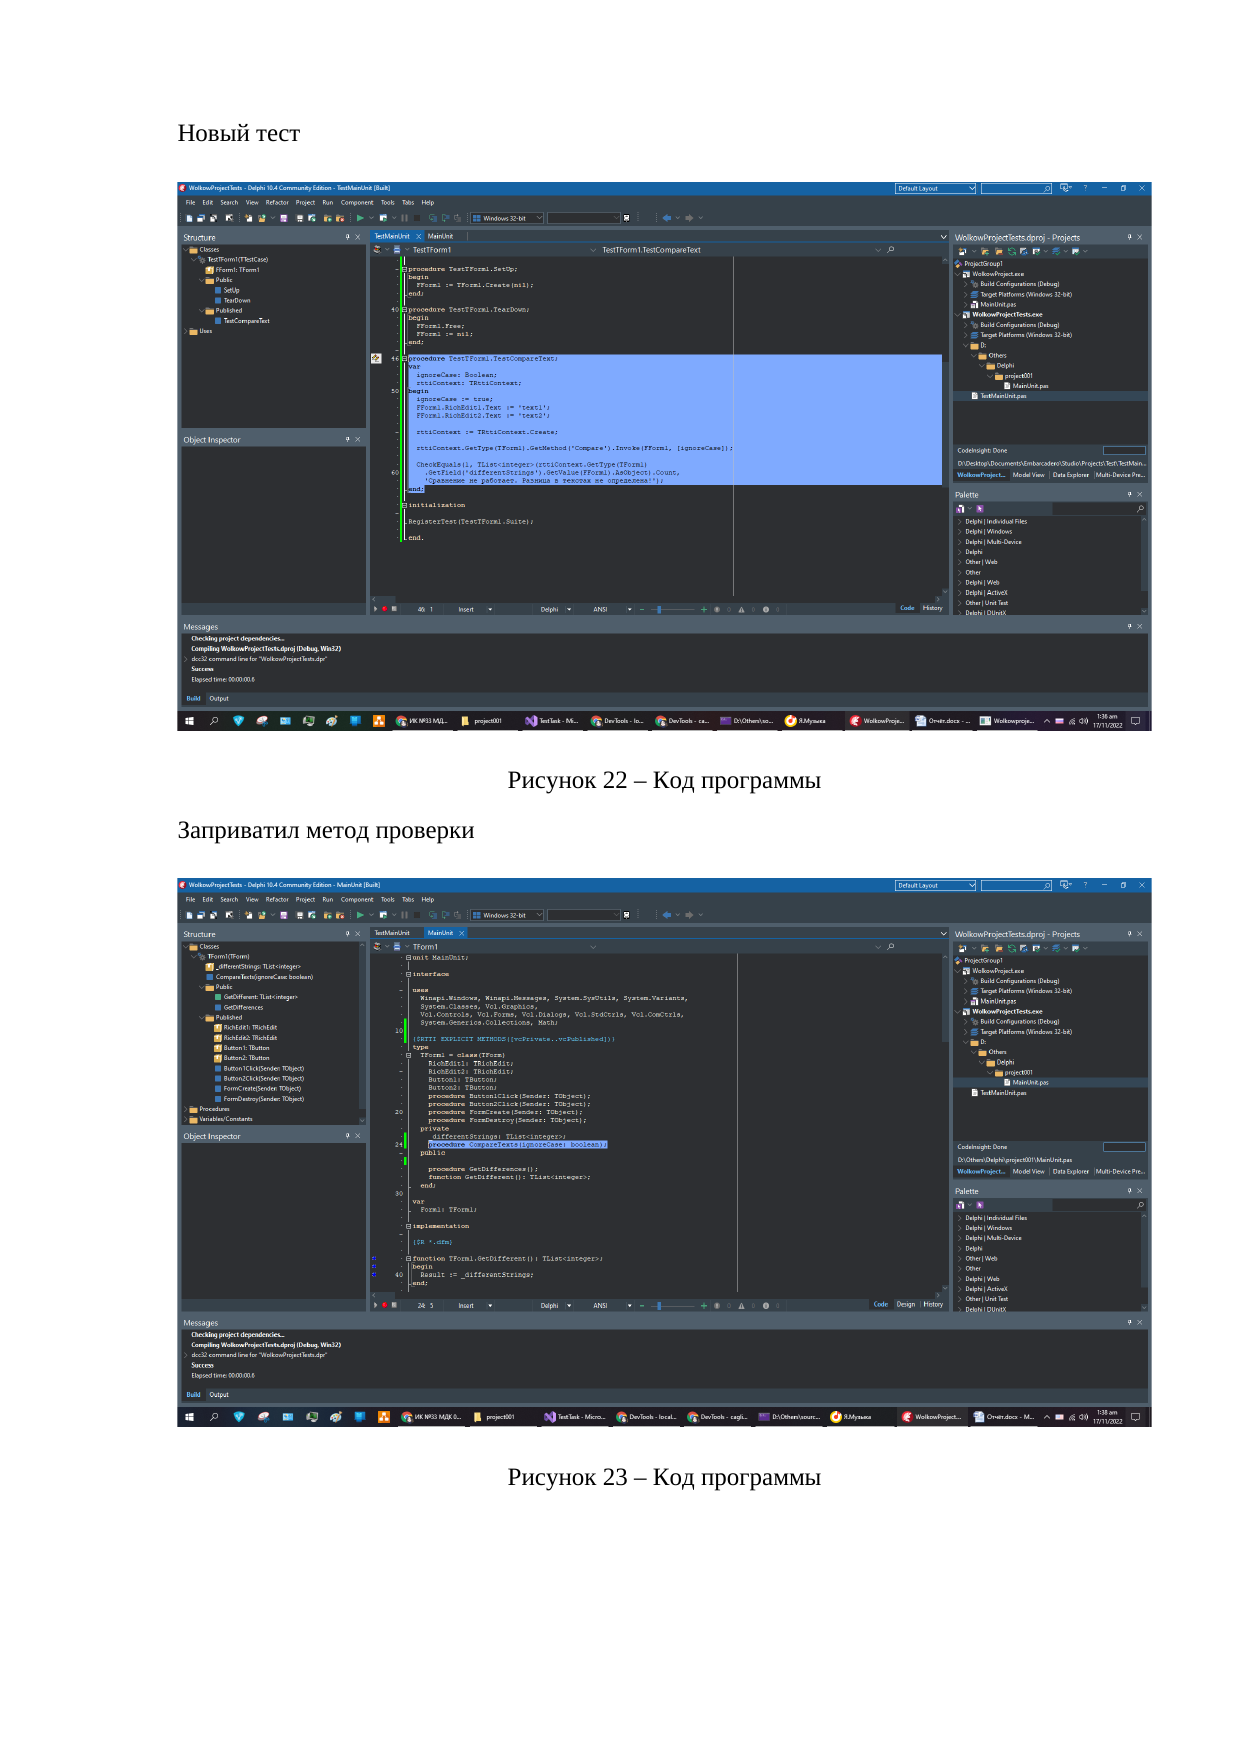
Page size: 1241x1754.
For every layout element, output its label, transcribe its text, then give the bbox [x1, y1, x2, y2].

text Заприватил метод проверки [177, 815, 1152, 844]
picture [177, 878, 1152, 1427]
picture [177, 182, 1152, 731]
text Новый тест [177, 118, 1152, 147]
